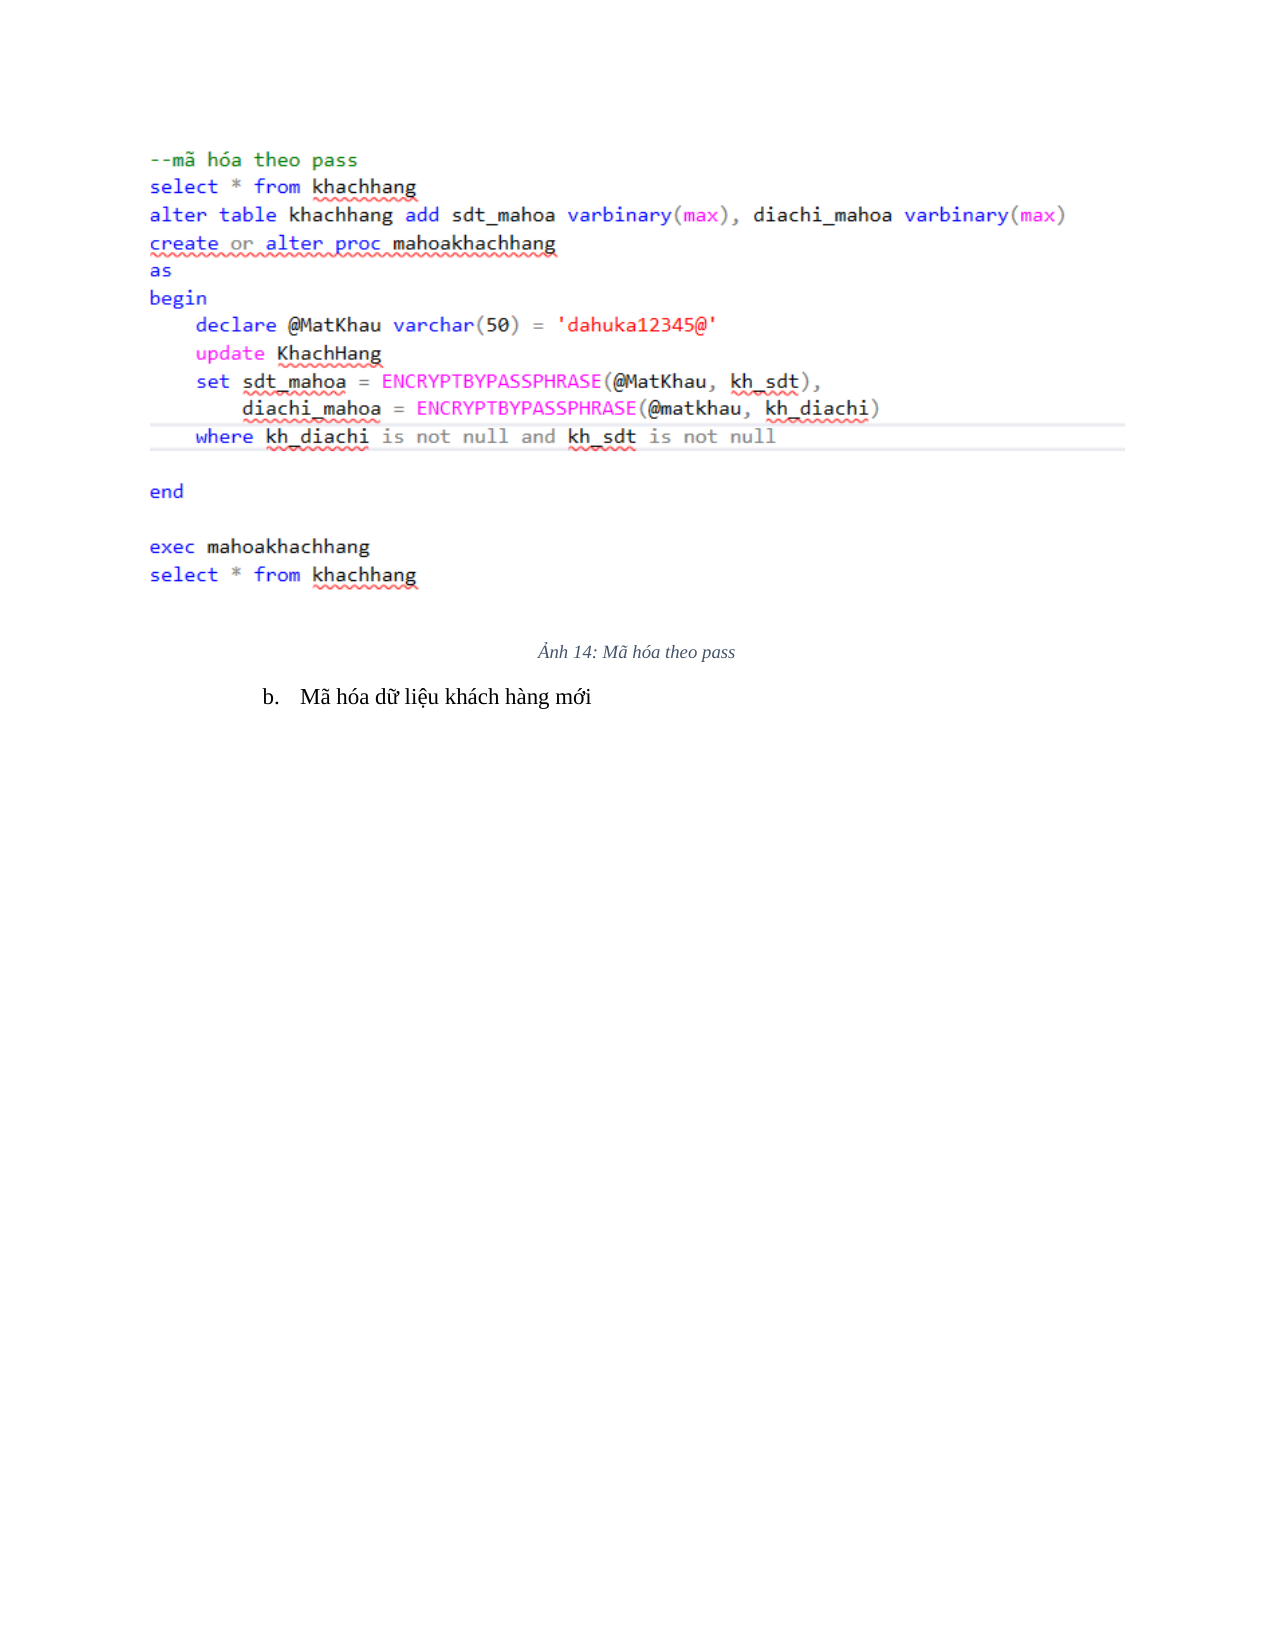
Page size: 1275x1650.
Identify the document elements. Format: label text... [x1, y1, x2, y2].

picture [150, 150, 1125, 615]
text Ảnh 14: Mã hóa theo pass [150, 641, 1125, 662]
list Mã hóa dữ liệu khách hàng mới [262, 683, 1125, 709]
